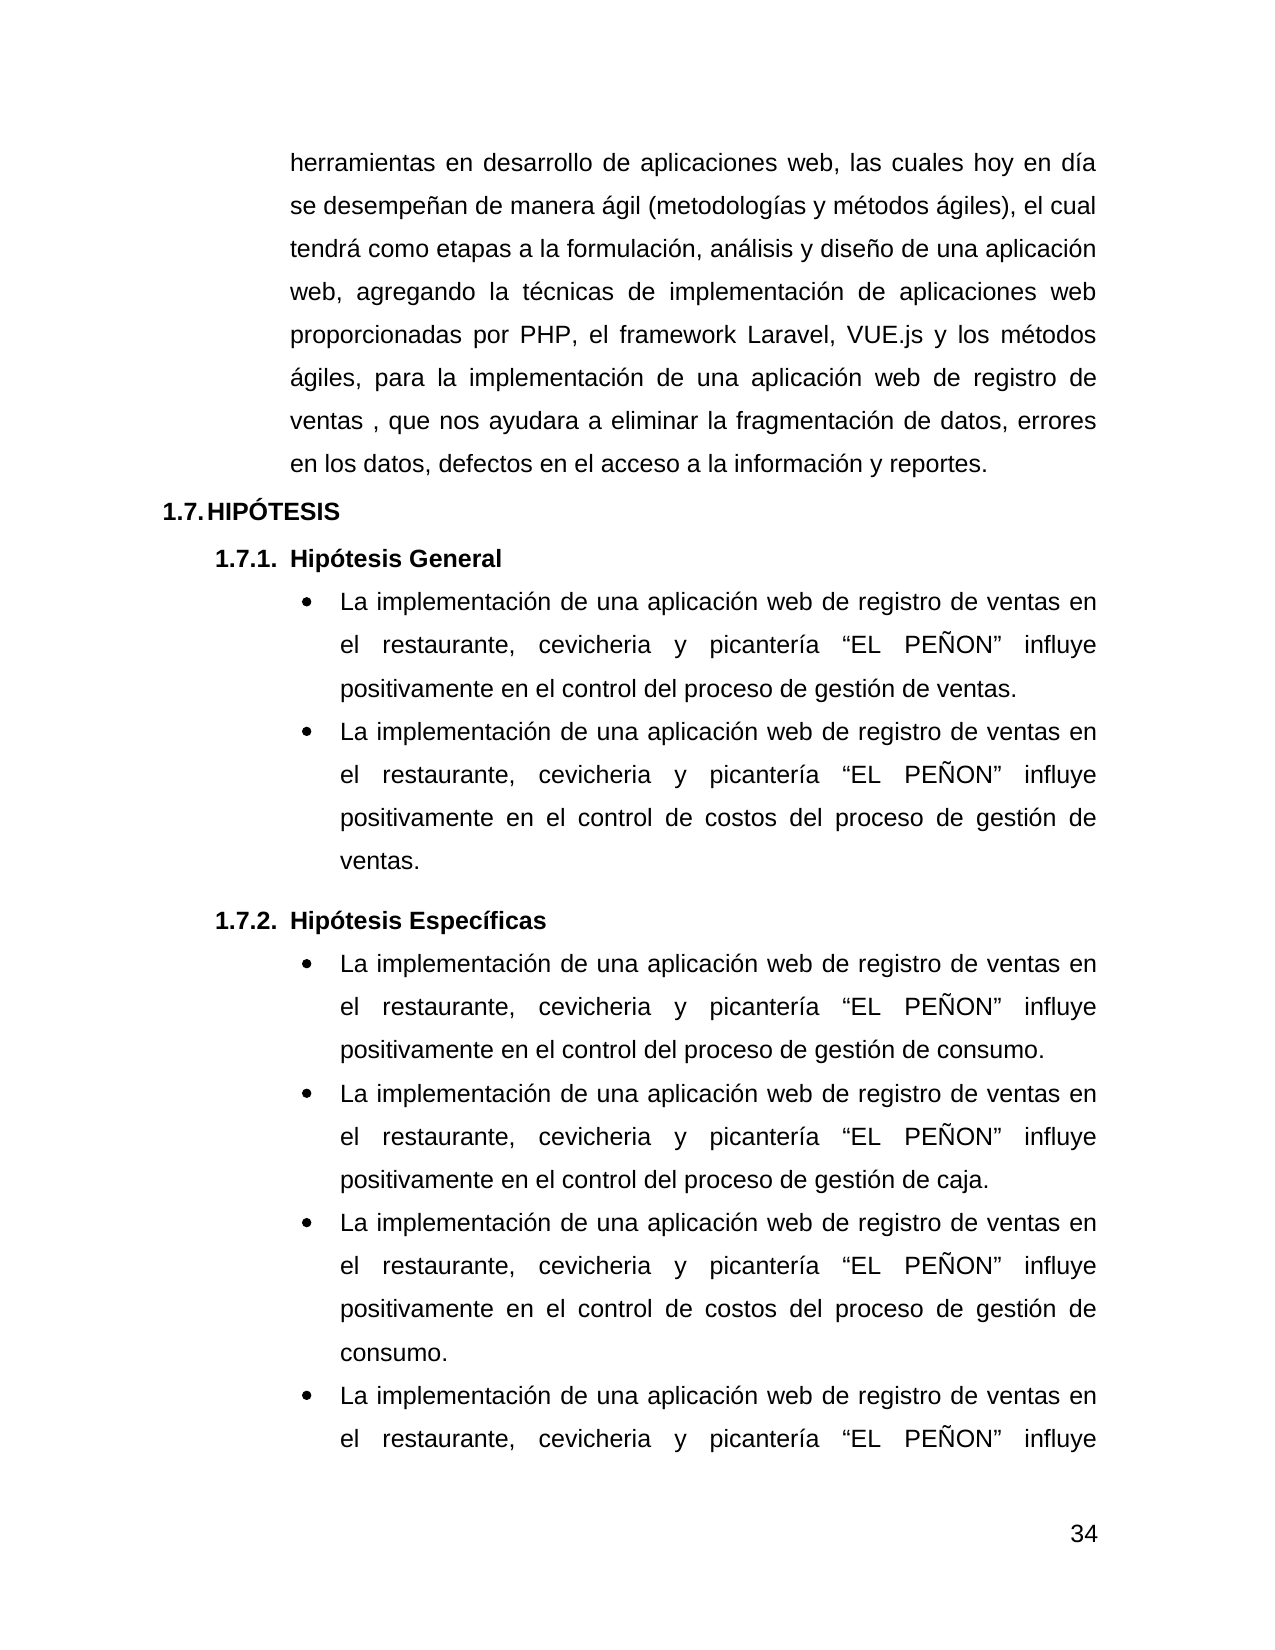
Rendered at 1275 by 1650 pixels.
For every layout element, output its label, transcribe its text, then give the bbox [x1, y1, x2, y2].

subtitle Hipótesis General [215, 544, 1098, 573]
list La implementación de una aplicación web de registro de ventas en el restaurante, cevicheria y picantería “EL PEÑON” influye positivamente en el control del proceso de gestión de consumo. [302, 949, 1098, 1064]
subtitle HIPÓTESIS [162, 497, 1098, 526]
subtitle Hipótesis Específicas [215, 906, 1098, 935]
list La implementación de una aplicación web de registro de ventas en el restaurante, cevicheria y picantería “EL PEÑON” influye positivamente en el control del proceso de gestión de caja. [302, 1078, 1098, 1194]
list La implementación de una aplicación web de registro de ventas en el restaurante, cevicheria y picantería “EL PEÑON” influye positivamente en el control del proceso de gestión de ventas. [302, 587, 1098, 702]
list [302, 1381, 1098, 1453]
list La implementación de una aplicación web de registro de ventas en el restaurante, cevicheria y picantería “EL PEÑON” influye positivamente en el control de costos del proceso de gestión de consumo. [302, 1208, 1098, 1366]
list La implementación de una aplicación web de registro de ventas en el restaurante, cevicheria y picantería “EL PEÑON” influye positivamente en el control de costos del proceso de gestión de ventas. [302, 717, 1098, 875]
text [290, 148, 1098, 478]
